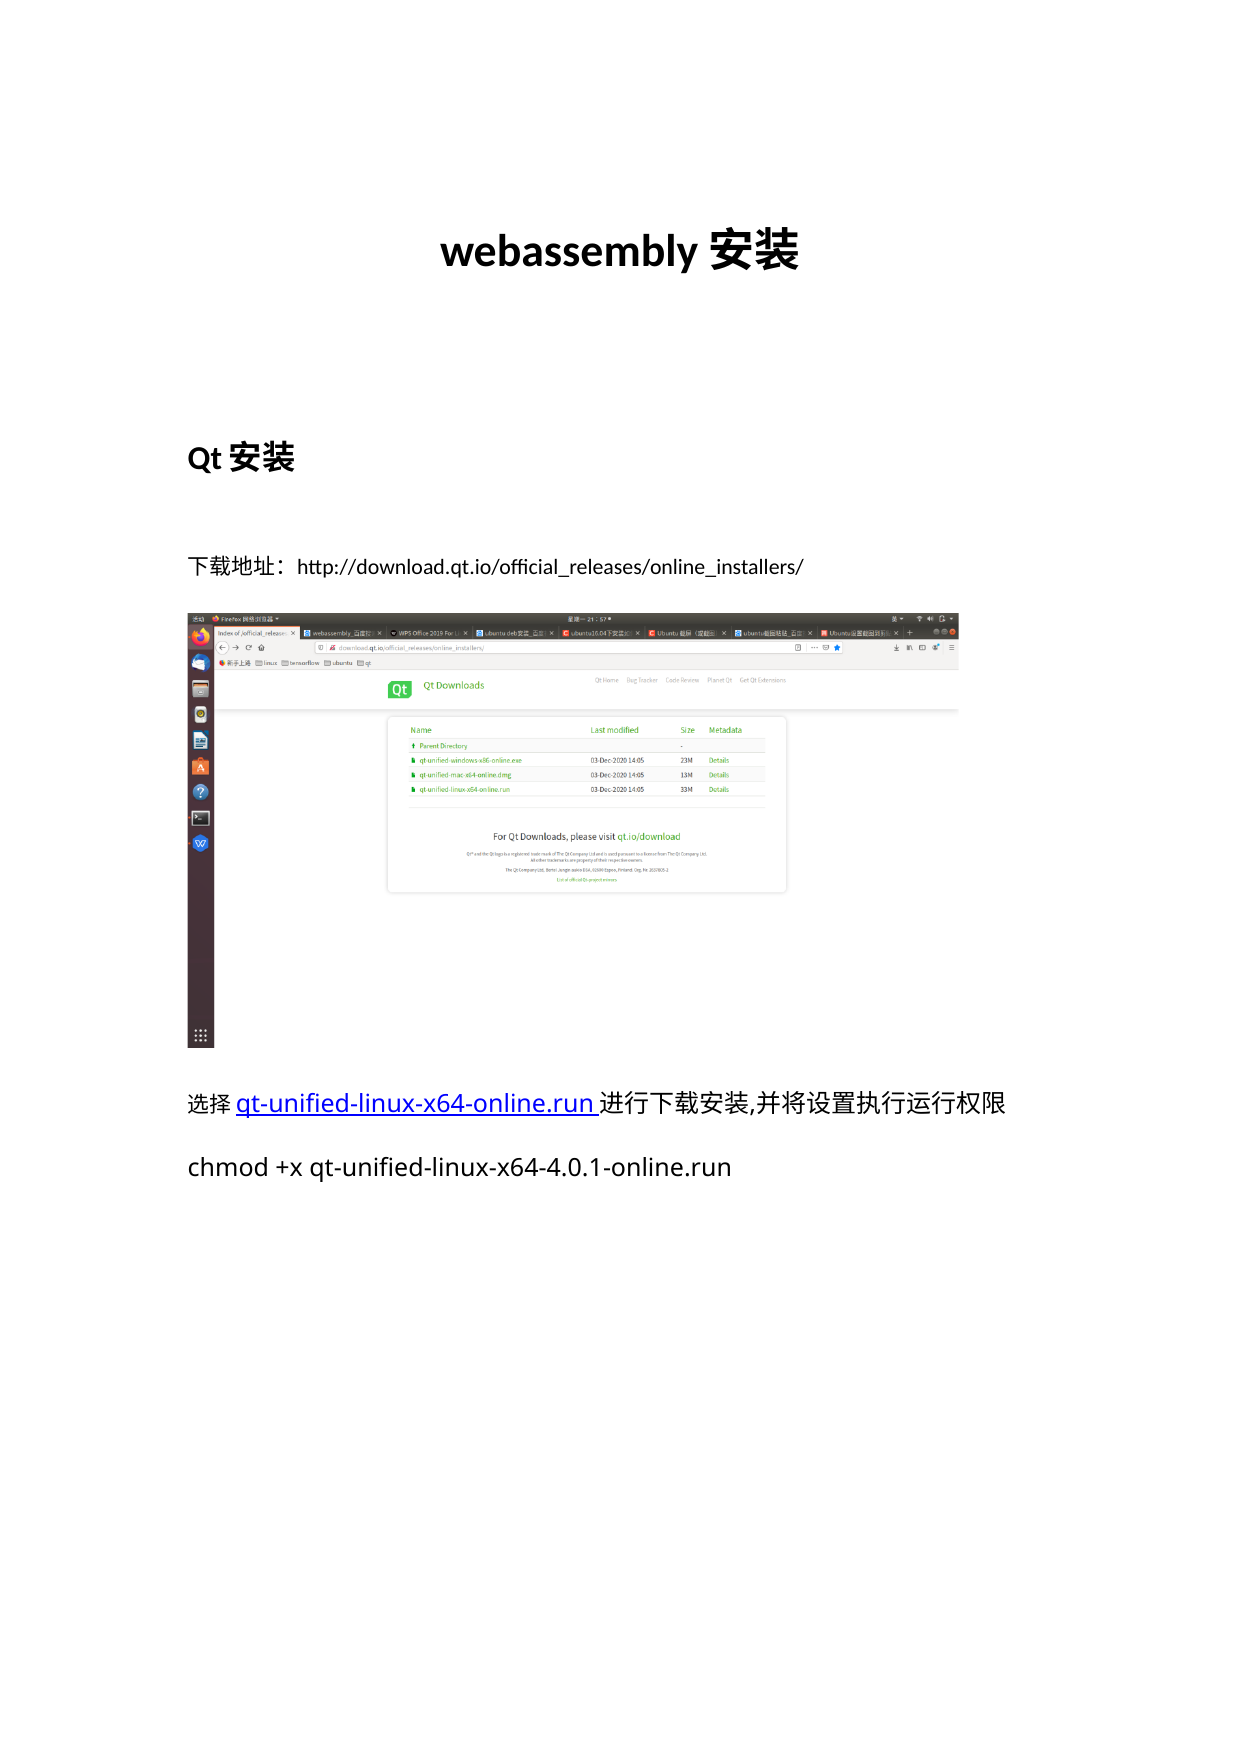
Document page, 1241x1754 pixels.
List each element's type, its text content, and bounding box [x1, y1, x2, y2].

text 下载地址：http://download.qt.io/official_releases/online_installers/ [187, 549, 1053, 581]
picture [187, 613, 959, 1048]
text 选择qt-unified-linux-x64-online.run进行下载安装,并将设置执行运行权限 [187, 1069, 1053, 1134]
text chmod +x qt-unified-linux-x64-4.0.1-online.run [187, 1134, 1053, 1199]
subtitle Qt安装 [187, 422, 1053, 487]
subtitle webassembly 安装 [187, 197, 1053, 295]
